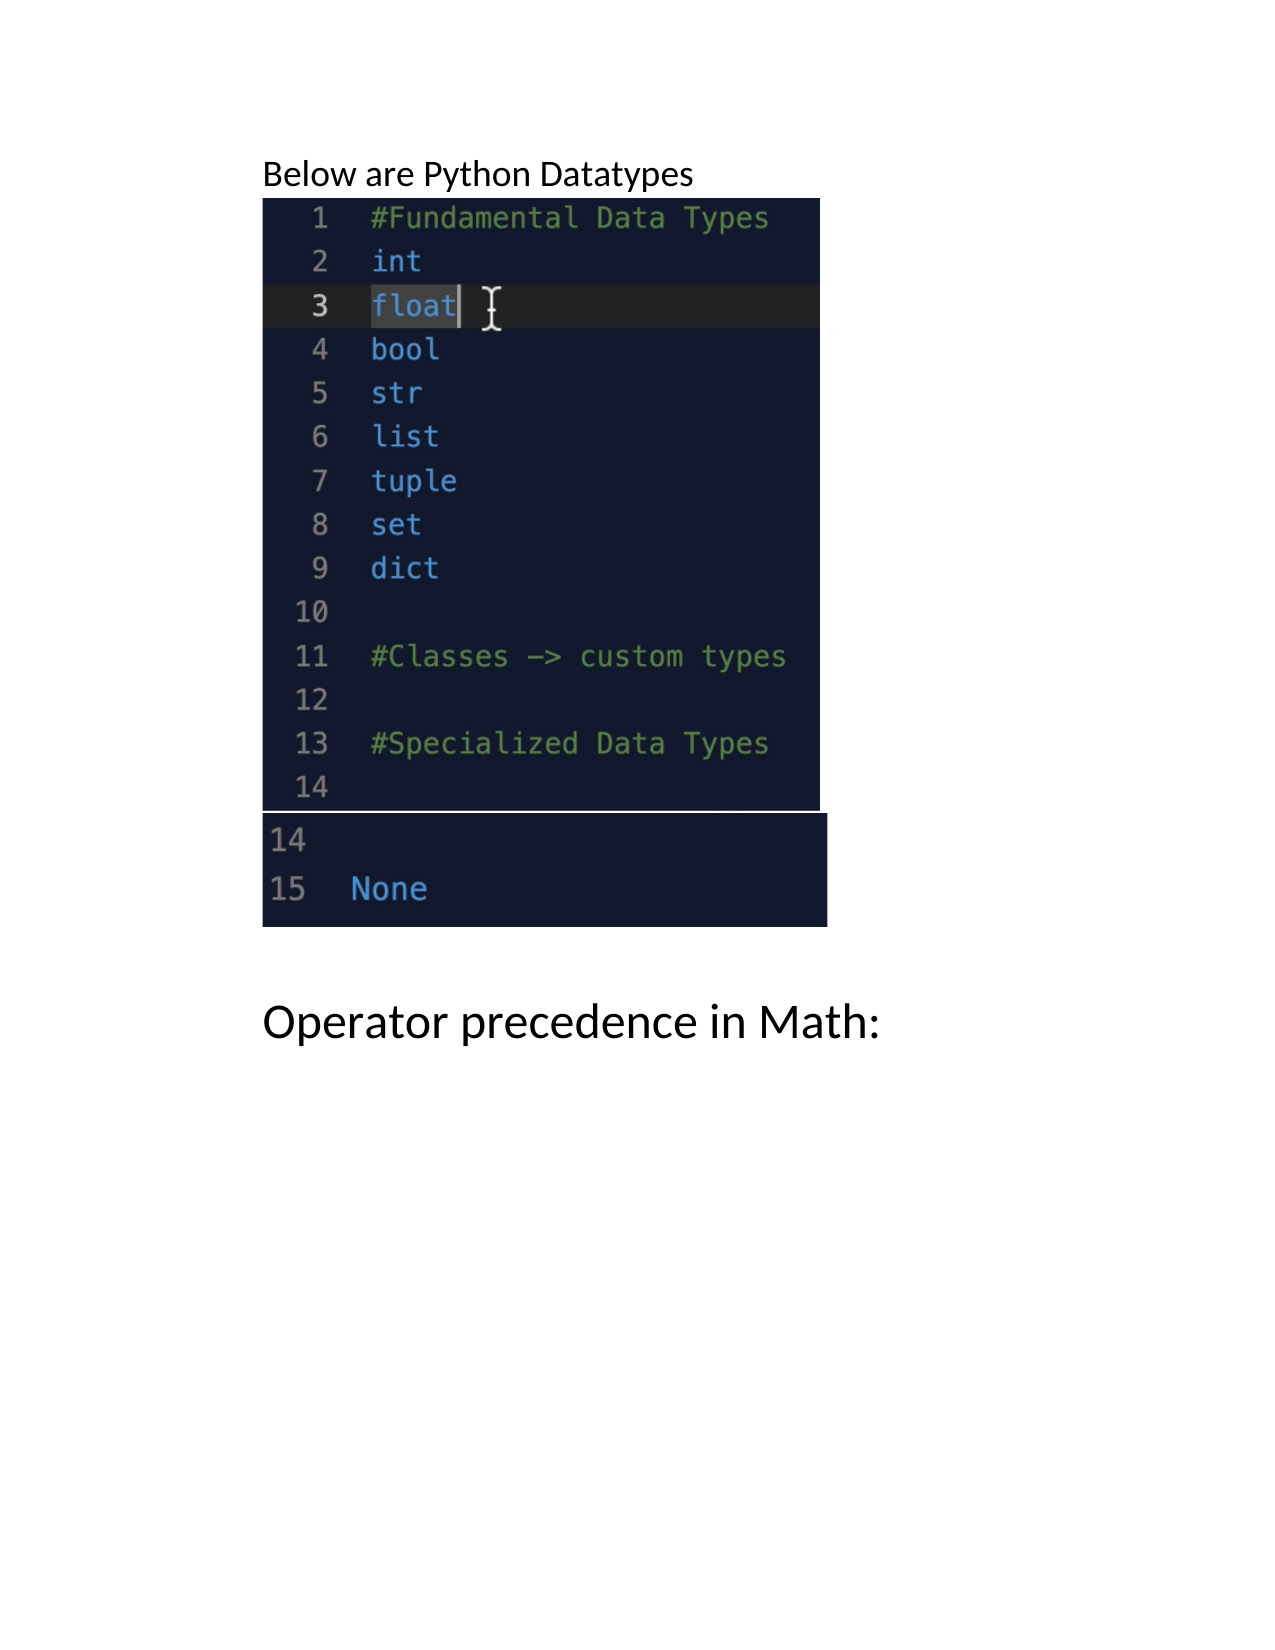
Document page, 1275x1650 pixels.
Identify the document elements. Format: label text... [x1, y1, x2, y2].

picture [262, 198, 820, 812]
list Operator precedence in Math: [262, 989, 1125, 1051]
picture [262, 813, 828, 927]
